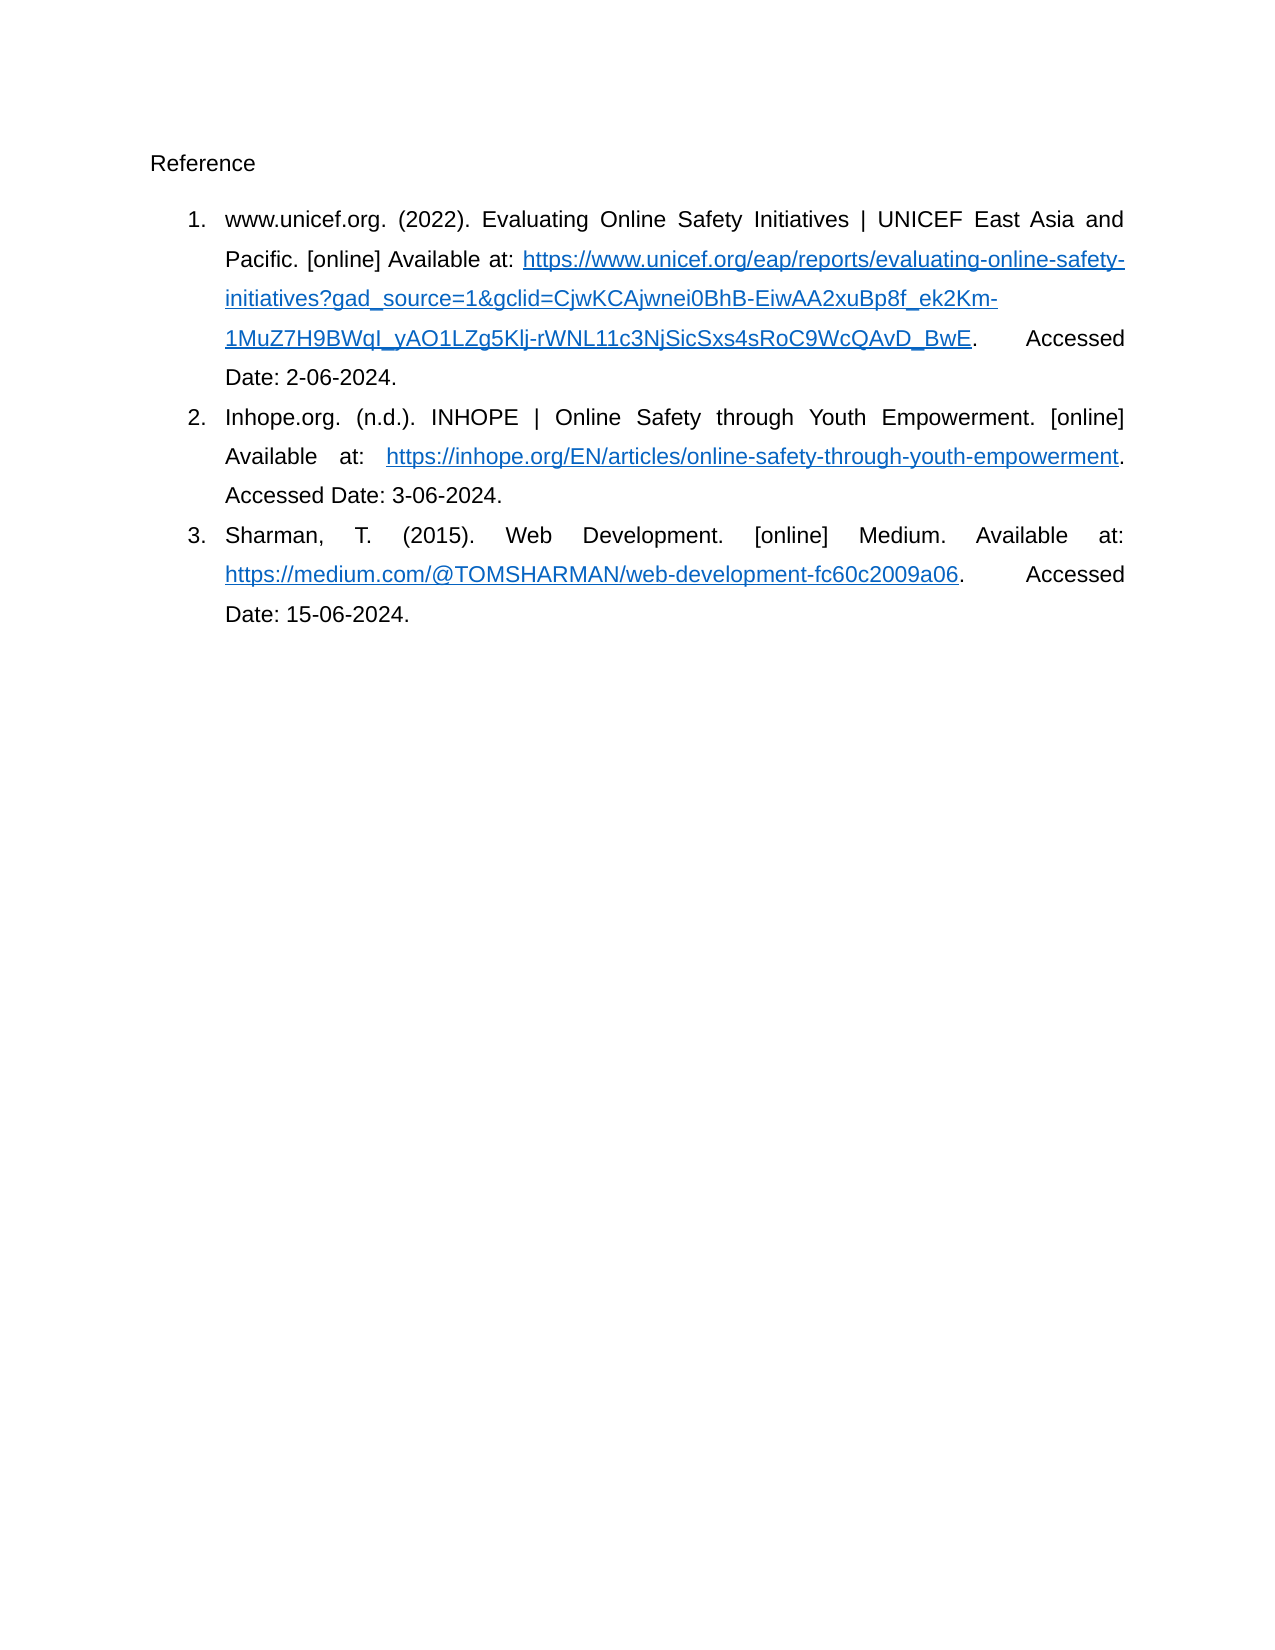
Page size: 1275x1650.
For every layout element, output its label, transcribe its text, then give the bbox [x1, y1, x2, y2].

list Sharman, T. (2015). Web Development. [online] Medium. Available at: https://medium.com/@TOMSHARMAN/web-development-fc60c2009a06. Accessed Date: 15-06-2024. [187, 522, 1125, 627]
text Reference [150, 150, 1125, 176]
list www.unicef.org. (2022). Evaluating Online Safety Initiatives | UNICEF East Asia and Pacific. [online] Available at: https://www.unicef.org/eap/reports/evaluating-online-safety-initiatives?gad_source=1&gclid=CjwKCAjwnei0BhB-EiwAA2xuBp8f_ek2Km-1MuZ7H9BWqI_yAO1LZg5Klj-rWNL11c3NjSicSxs4sRoC9WcQAvD_BwE. Accessed Date: 2-06-2024. [187, 206, 1125, 390]
list Inhope.org. (n.d.). INHOPE | Online Safety through Youth Empowerment. [online] Available at: https://inhope.org/EN/articles/online-safety-through-youth-empowerment. Accessed Date: 3-06-2024. [187, 403, 1125, 509]
